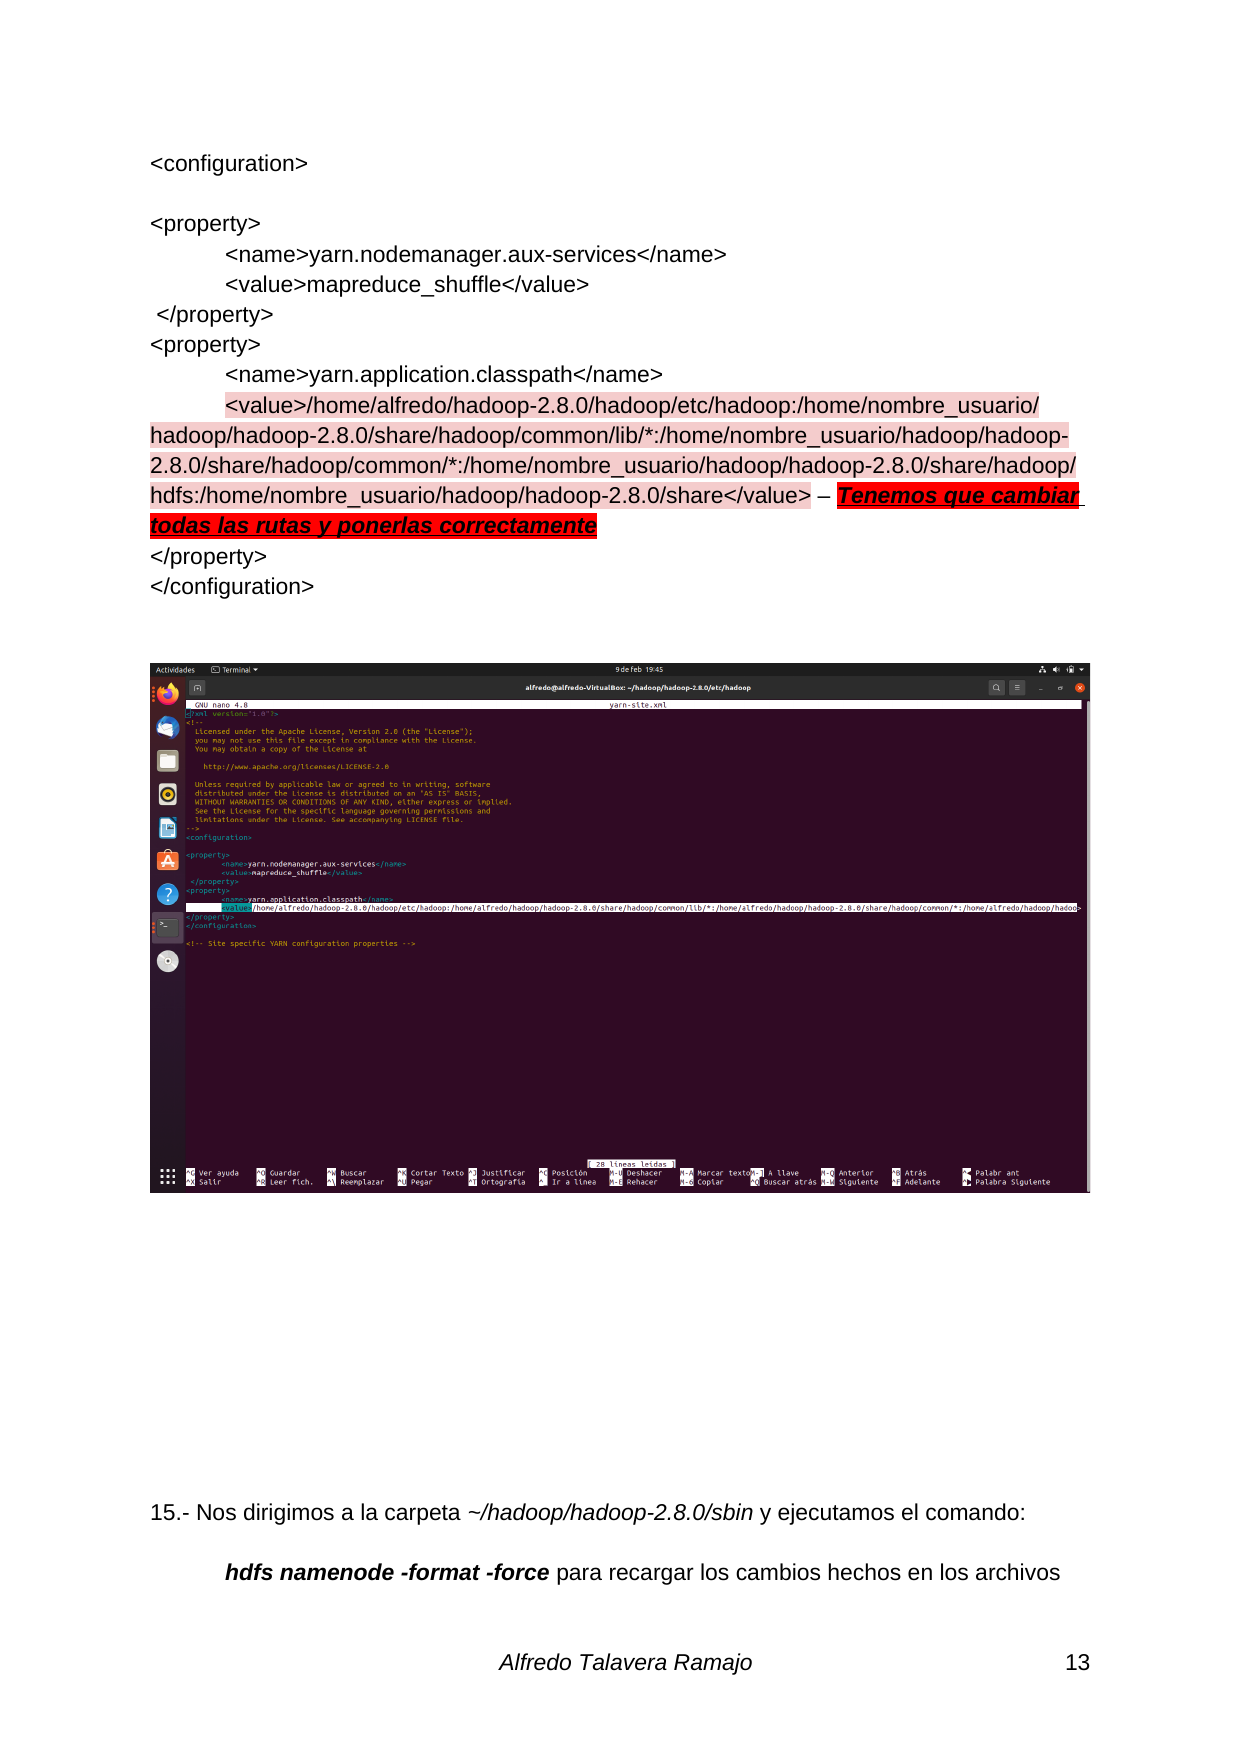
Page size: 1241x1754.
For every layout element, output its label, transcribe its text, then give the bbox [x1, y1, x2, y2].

text <name>yarn.nodemanager.aux-services</name> [150, 241, 1090, 267]
text hdfs namenode -format -force para recargar los cambios hechos en los archivos [150, 1559, 1090, 1585]
text <name>yarn.application.classpath</name> [150, 361, 1090, 388]
text </configuration> [150, 573, 1090, 599]
text <value>/home/alfredo/hadoop-2.8.0/hadoop/etc/hadoop:/home/nombre_usuario/hadoop/hadoop-2.8.0/share/hadoop/common/lib/*:/home/nombre_usuario/hadoop/hadoop-2.8.0/share/hadoop/common/*:/home/nombre_usuario/hadoop/hadoop-2.8.0/share/hadoop/hdfs:/home/nombre_usuario/hadoop/hadoop-2.8.0/share</value> – Tenemos que cambiar todas las rutas y ponerlas correctamente [150, 392, 1090, 539]
text </property> [150, 543, 1090, 569]
picture [150, 663, 1091, 1193]
text <configuration> [150, 150, 1090, 176]
text <property> [150, 331, 1090, 358]
text </property> [150, 301, 1090, 327]
text 15.- Nos dirigimos a la carpeta ~/hadoop/hadoop-2.8.0/sbin y ejecutamos el comando: [150, 1499, 1090, 1525]
text <property> [150, 210, 1090, 237]
text <value>mapreduce_shuffle</value> [150, 271, 1090, 297]
